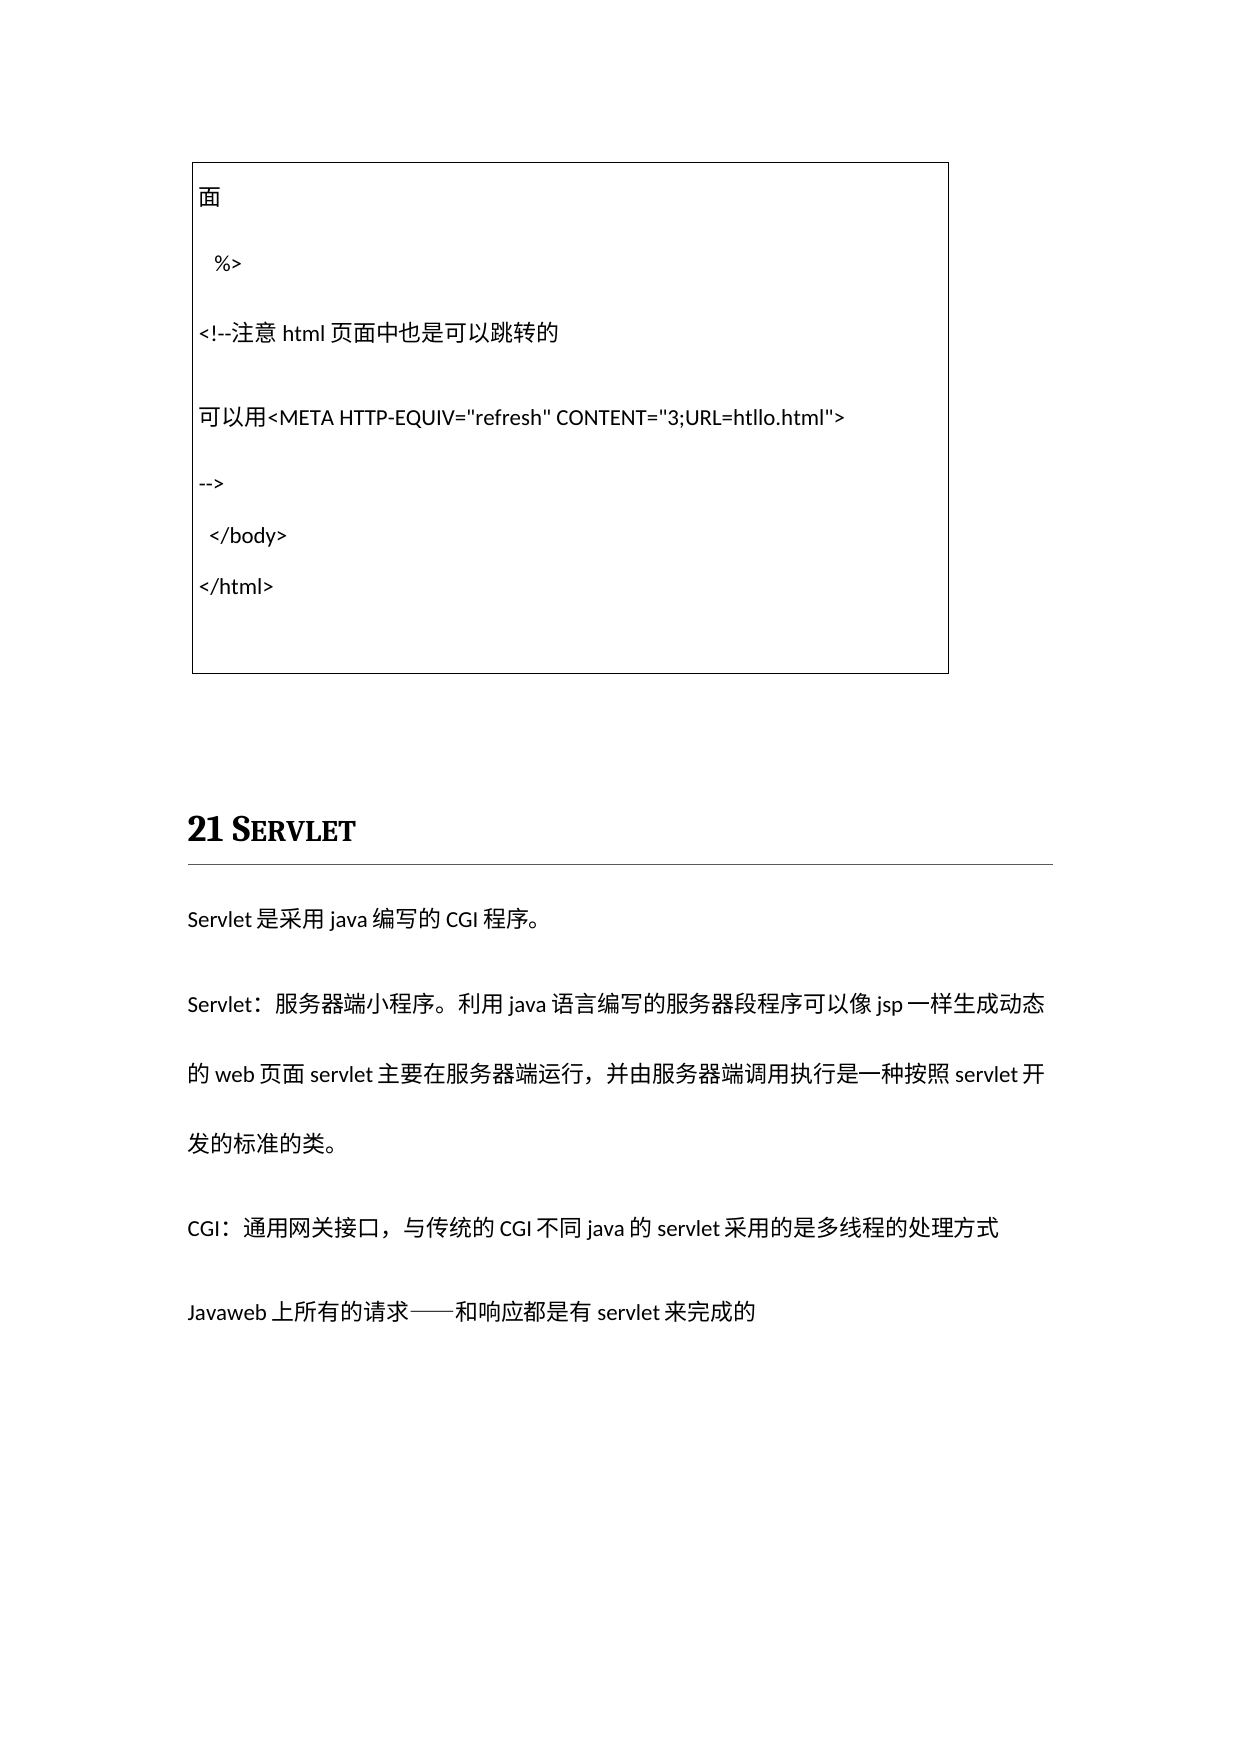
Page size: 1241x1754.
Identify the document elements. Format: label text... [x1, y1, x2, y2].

subtitle Servlet [187, 797, 1053, 865]
text Servlet：服务器端小程序。利用java语言编写的服务器段程序可以像jsp一样生成动态的web页面servlet主要在服务器端运行，并由服务器端调用执行是一种按照servlet开发的标准的类。 [187, 969, 1053, 1175]
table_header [193, 163, 948, 672]
text CGI：通用网关接口，与传统的CGI不同java的servlet采用的是多线程的处理方式 [187, 1194, 1053, 1259]
text Servlet是采用java编写的CGI程序。 [187, 885, 1053, 950]
text Javaweb上所有的请求——和响应都是有servlet来完成的 [187, 1278, 1053, 1343]
